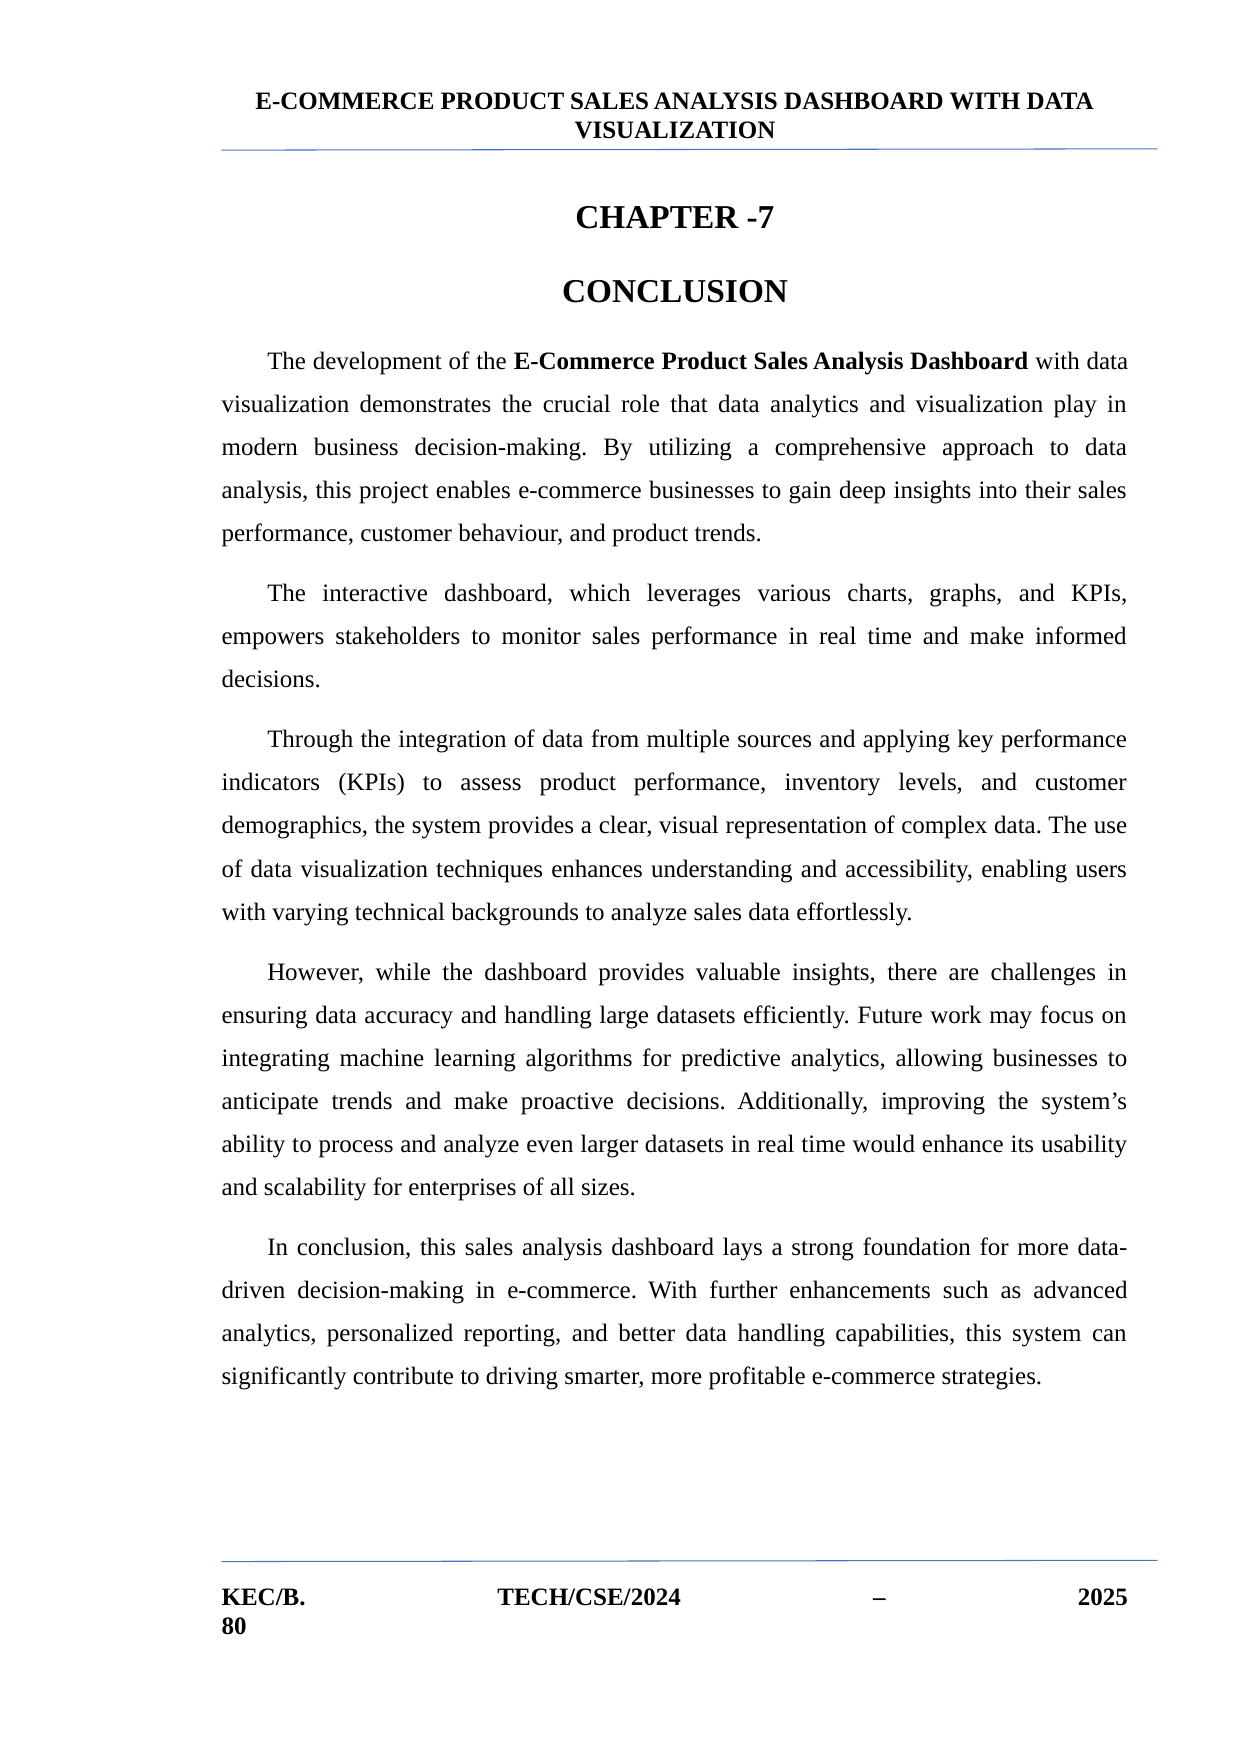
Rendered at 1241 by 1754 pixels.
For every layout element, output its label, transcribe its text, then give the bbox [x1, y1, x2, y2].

text The development of the E-Commerce Product Sales Analysis Dashboard with data visualization demonstrates the crucial role that data analytics and visualization play in modern business decision-making. By utilizing a comprehensive approach to data analysis, this project enables e-commerce businesses to gain deep insights into their sales performance, customer behaviour, and product trends. [221, 346, 1128, 547]
text CONCLUSION [221, 272, 1128, 310]
text The interactive dashboard, which leverages various charts, graphs, and KPIs, empowers stakeholders to monitor sales performance in real time and make informed decisions. [221, 578, 1128, 693]
text In conclusion, this sales analysis dashboard lays a strong foundation for more data-driven decision-making in e-commerce. With further enhancements such as advanced analytics, personalized reporting, and better data handling capabilities, this system can significantly contribute to driving smarter, more profitable e-commerce strategies. [221, 1232, 1128, 1390]
text However, while the dashboard provides valuable insights, there are challenges in ensuring data accuracy and handling large datasets efficiently. Future work may focus on integrating machine learning algorithms for predictive analytics, allowing businesses to anticipate trends and make proactive decisions. Additionally, improving the system’s ability to process and analyze even larger datasets in real time would enhance its usability and scalability for enterprises of all sizes. [221, 957, 1128, 1201]
text CHAPTER -7 [221, 198, 1128, 236]
text Through the integration of data from multiple sources and applying key performance indicators (KPIs) to assess product performance, inventory levels, and customer demographics, the system provides a clear, visual representation of complex data. The use of data visualization techniques enhances understanding and accessibility, enabling users with varying technical backgrounds to analyze sales data effortlessly. [221, 724, 1128, 926]
